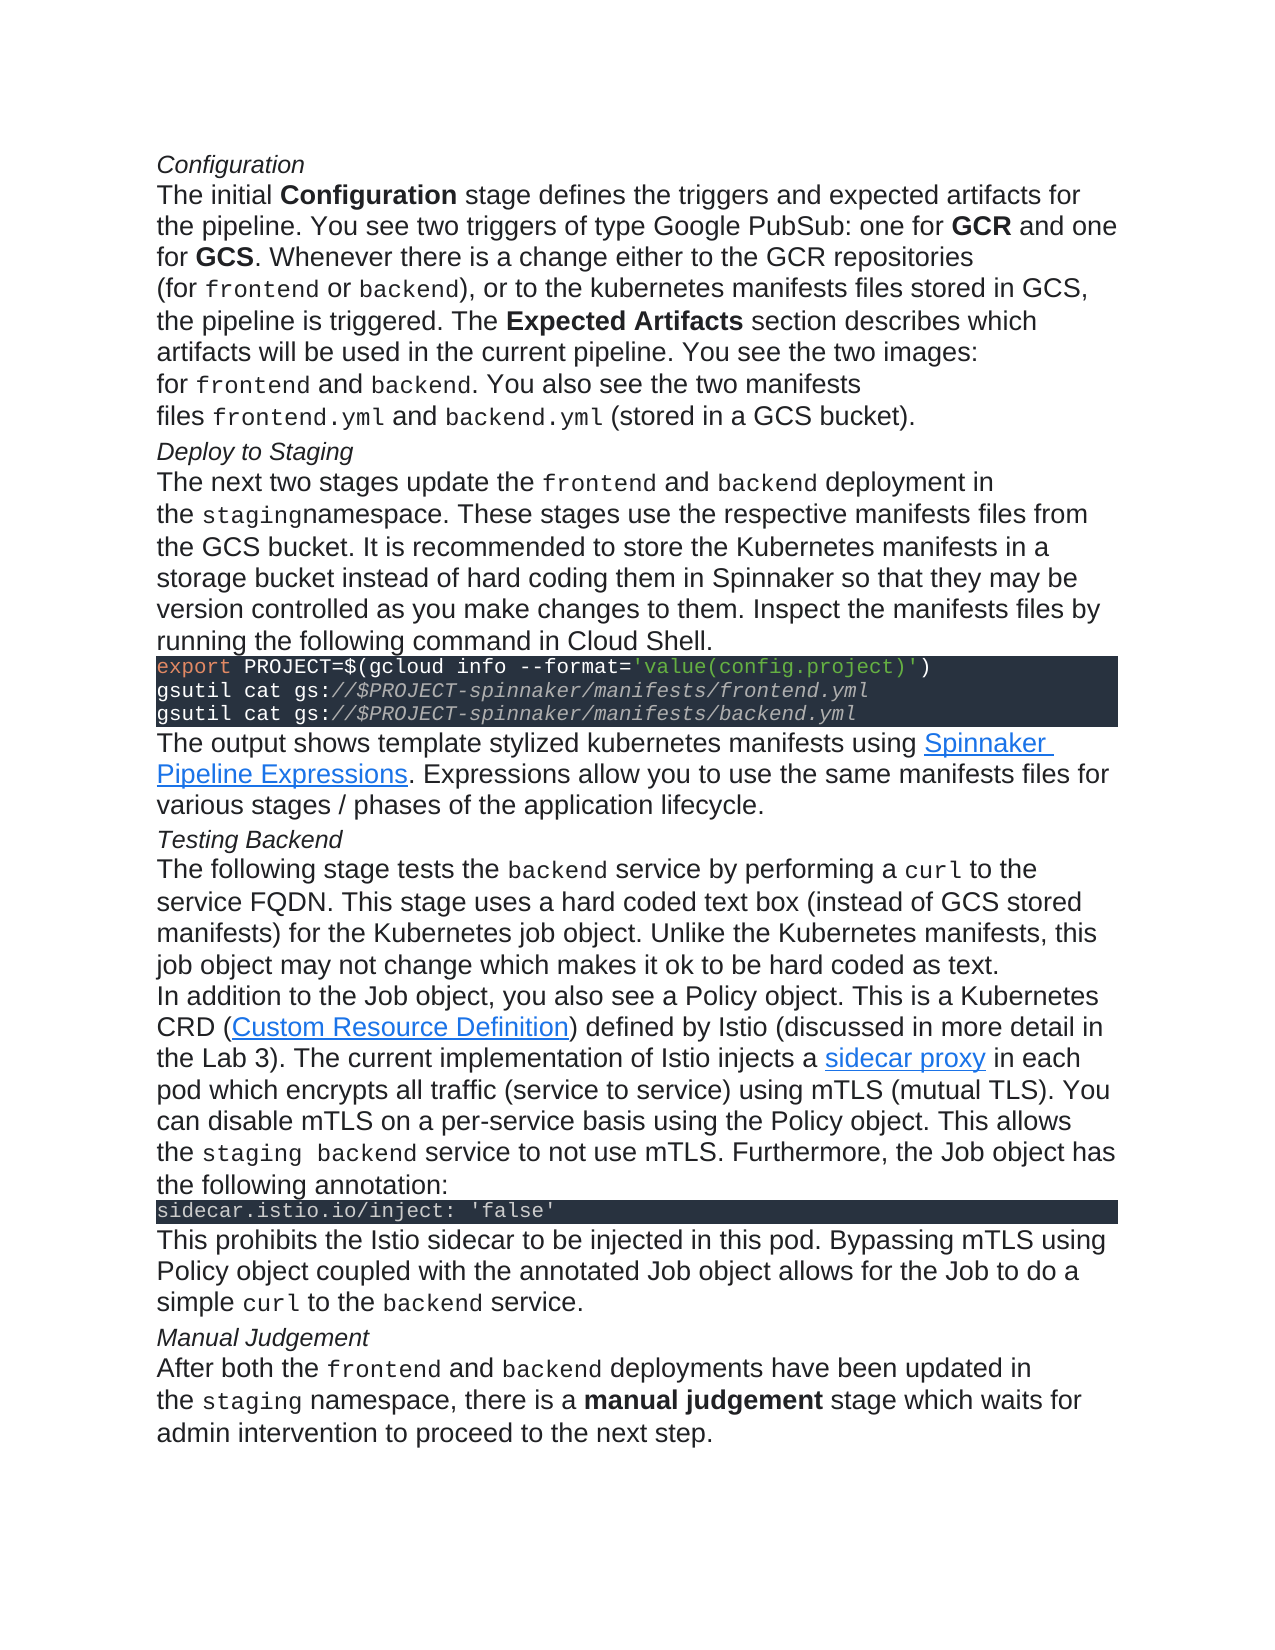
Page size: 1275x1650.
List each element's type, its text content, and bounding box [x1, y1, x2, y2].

text The following stage tests the backend service by performing a curl to the service FQDN. This stage uses a hard coded text box (instead of GCS stored manifests) for the Kubernetes job object. Unlike the Kubernetes manifests, this job object may not change which makes it ok to be hard coded as text. [156, 853, 1118, 980]
text The output shows template stylized kubernetes manifests using Spinnaker Pipeline Expressions. Expressions allow you to use the same manifests files for various stages / phases of the application lifecycle. [156, 727, 1118, 821]
text gsutil cat gs://$PROJECT-spinnaker/manifests/frontend.yml [156, 679, 1118, 703]
subtitle Testing Backend [156, 825, 1118, 853]
subtitle Manual Judgement [156, 1323, 1118, 1352]
text The next two stages update the frontend and backend deployment in the stagingnamespace. These stages use the respective manifests files from the GCS bucket. It is recommended to store the Kubernetes manifests in a storage bucket instead of hard coding them in Spinnaker so that they may be version controlled as you make changes to them. Inspect the manifests files by running the following command in Cloud Shell. [156, 466, 1118, 656]
text The initial Configuration stage defines the triggers and expected artifacts for the pipeline. You see two triggers of type Google PubSub: one for GCR and one for GCS. Whenever there is a change either to the GCR repositories (for frontend or backend), or to the kubernetes manifests files stored in GCS, the pipeline is triggered. The Expected Artifacts section describes which artifacts will be used in the current pipeline. You see the two images: for frontend and backend. You also see the two manifests files frontend.yml and backend.yml (stored in a GCS bucket). [156, 179, 1118, 433]
text sidecar.istio.io/inject: 'false' [156, 1200, 1118, 1224]
subtitle Configuration [156, 150, 1118, 179]
subtitle Deploy to Staging [156, 437, 1118, 466]
text This prohibits the Istio sidecar to be injected in this pod. Bypassing mTLS using Policy object coupled with the annotated Job object allows for the Job to do a simple curl to the backend service. [156, 1224, 1118, 1319]
text export PROJECT=$(gcloud info --format='value(config.project)') [156, 656, 1118, 679]
text In addition to the Job object, you also see a Policy object. This is a Kubernetes CRD (Custom Resource Definition) defined by Istio (discussed in more detail in the Lab 3). The current implementation of Istio injects a sidecar proxy in each pod which encrypts all traffic (service to service) using mTLS (mutual TLS). You can disable mTLS on a per-service basis using the Policy object. This allows the staging backend service to not use mTLS. Furthermore, the Job object has the following annotation: [156, 980, 1118, 1200]
text After both the frontend and backend deployments have been updated in the staging namespace, there is a manual judgement stage which waits for admin intervention to proceed to the next step. [156, 1352, 1118, 1448]
text gsutil cat gs://$PROJECT-spinnaker/manifests/backend.yml [156, 703, 1118, 727]
